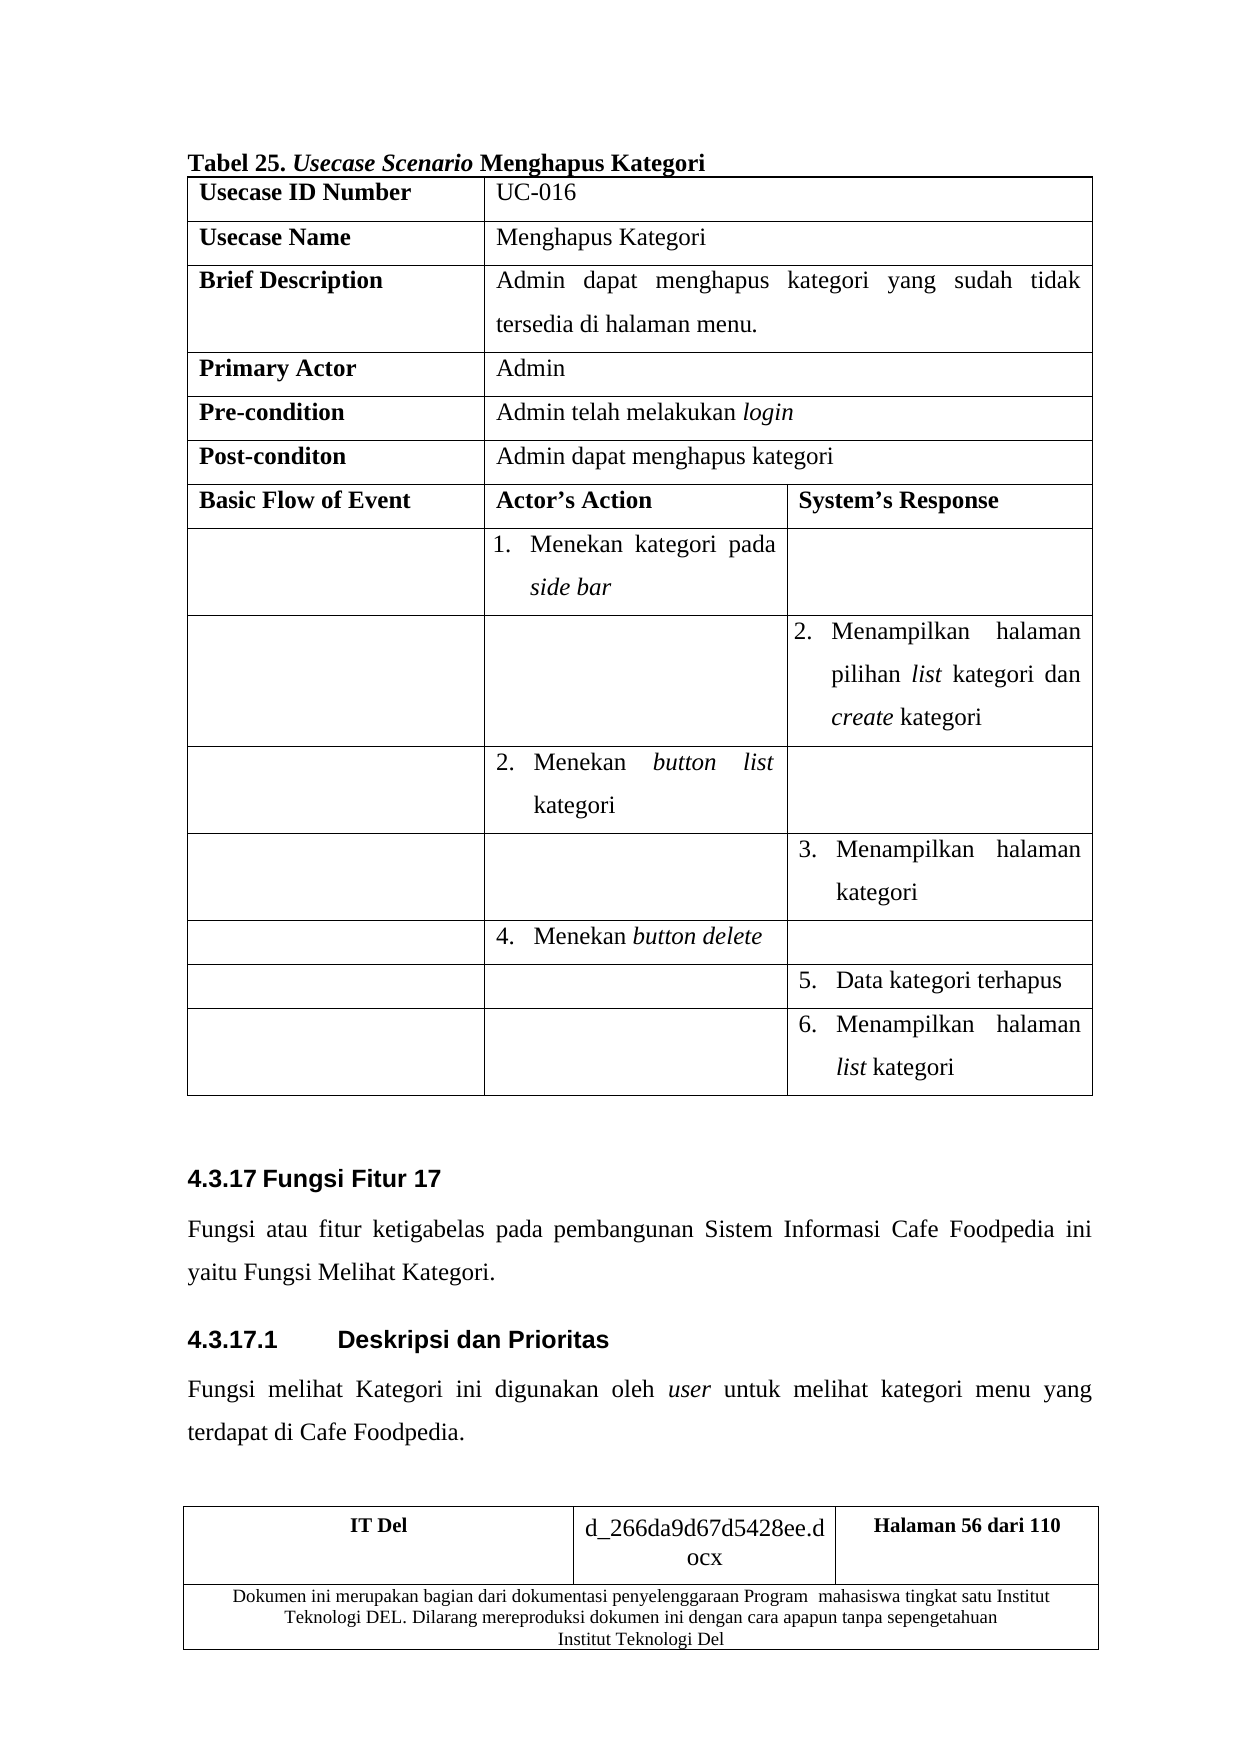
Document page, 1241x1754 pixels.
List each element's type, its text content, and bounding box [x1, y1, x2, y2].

table_cell [188, 529, 484, 615]
subtitle Deskripsi dan Prioritas [187, 1325, 1092, 1354]
text Tabel 25. Usecase Scenario Menghapus Kategori [187, 148, 1092, 176]
table_cell Menampilkan halaman pilihan list kategori dan create kategori [788, 616, 1092, 746]
table_cell Menekan button delete [485, 921, 787, 964]
subtitle Fungsi Fitur 17 [187, 1164, 1092, 1193]
table_cell [188, 747, 484, 833]
text Fungsi atau fitur ketigabelas pada pembangunan Sistem Informasi Cafe Foodpedia ini yaitu Fungsi Melihat Kategori. [187, 1214, 1092, 1286]
text Fungsi melihat Kategori ini digunakan oleh user untuk melihat kategori menu yang terdapat di Cafe Foodpedia. [187, 1374, 1092, 1446]
table_cell [188, 921, 484, 964]
table_cell [188, 965, 484, 1008]
table_cell Menampilkan halaman kategori [788, 834, 1092, 920]
table_cell Admin [485, 353, 1092, 396]
table_cell Menekan kategori pada side bar [485, 529, 787, 615]
table_cell Basic Flow of Event [188, 485, 484, 528]
table_cell Admin dapat menghapus kategori yang sudah tidak tersedia di halaman menu. [485, 266, 1092, 352]
table_cell [485, 834, 787, 920]
table_cell Data kategori terhapus [788, 965, 1092, 1008]
table_cell [485, 616, 787, 746]
table_cell Menampilkan halaman list kategori [788, 1009, 1092, 1095]
table_cell Post-conditon [188, 441, 484, 484]
table_cell [485, 965, 787, 1008]
table_cell Menghapus Kategori [485, 222, 1092, 264]
table_cell [188, 1009, 484, 1095]
table_cell [788, 921, 1092, 964]
table_cell System’s Response [788, 485, 1092, 528]
table_cell [188, 834, 484, 920]
table_header Usecase ID Number [188, 178, 484, 221]
table_cell [788, 747, 1092, 833]
table_cell Pre-condition [188, 397, 484, 440]
table_cell Brief Description [188, 266, 484, 352]
table_cell [188, 616, 484, 746]
table_cell Menekan button list kategori [485, 747, 787, 833]
table_cell [485, 1009, 787, 1095]
table_cell Admin dapat menghapus kategori [485, 441, 1092, 484]
table_cell [788, 529, 1092, 615]
table_cell Primary Actor [188, 353, 484, 396]
table_cell Admin telah melakukan login [485, 397, 1092, 440]
table_cell Actor’s Action [485, 485, 787, 528]
table_header UC-016 [485, 178, 1092, 221]
table_cell Usecase Name [188, 222, 484, 264]
